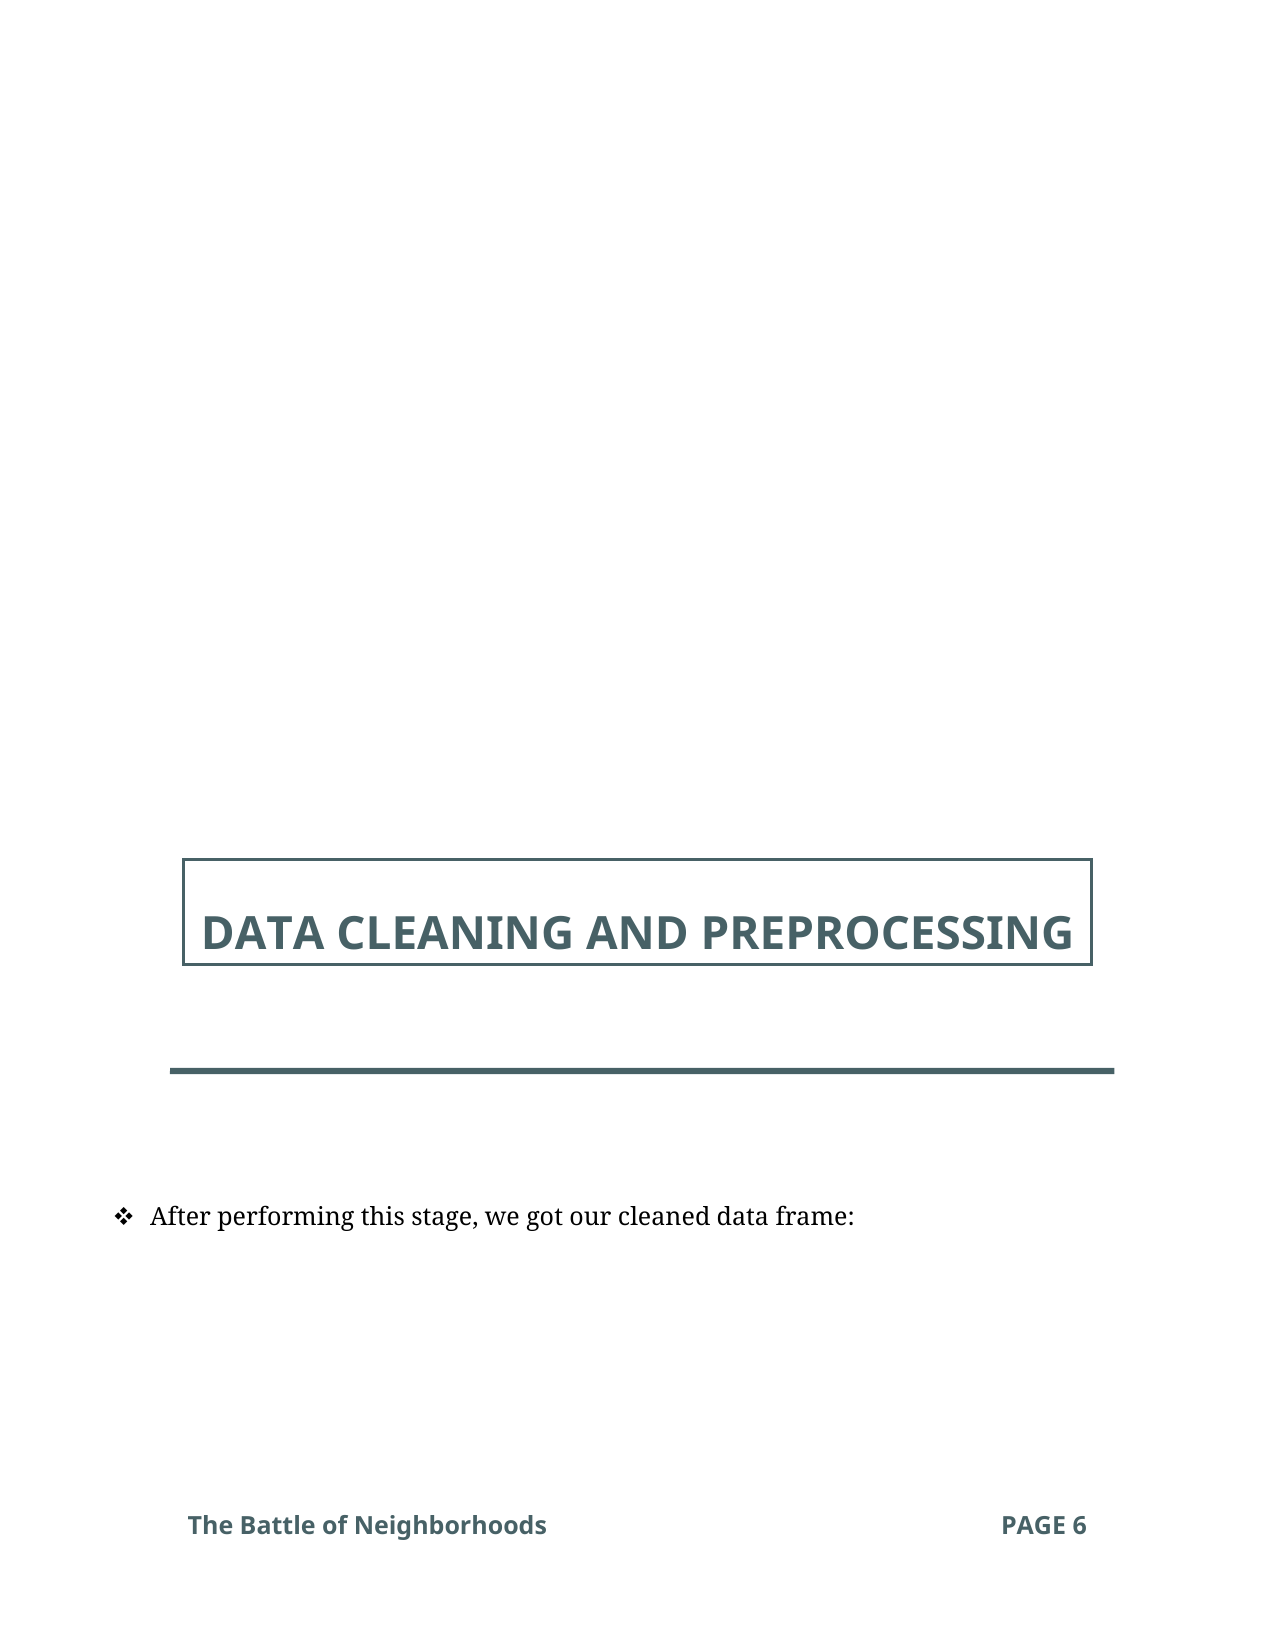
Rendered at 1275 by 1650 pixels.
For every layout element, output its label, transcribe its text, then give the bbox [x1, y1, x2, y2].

list After performing this stage, we got our cleaned data frame: [112, 1199, 1200, 1233]
table_header DATA CLEANING AND PREPROCESSING [185, 861, 1090, 963]
